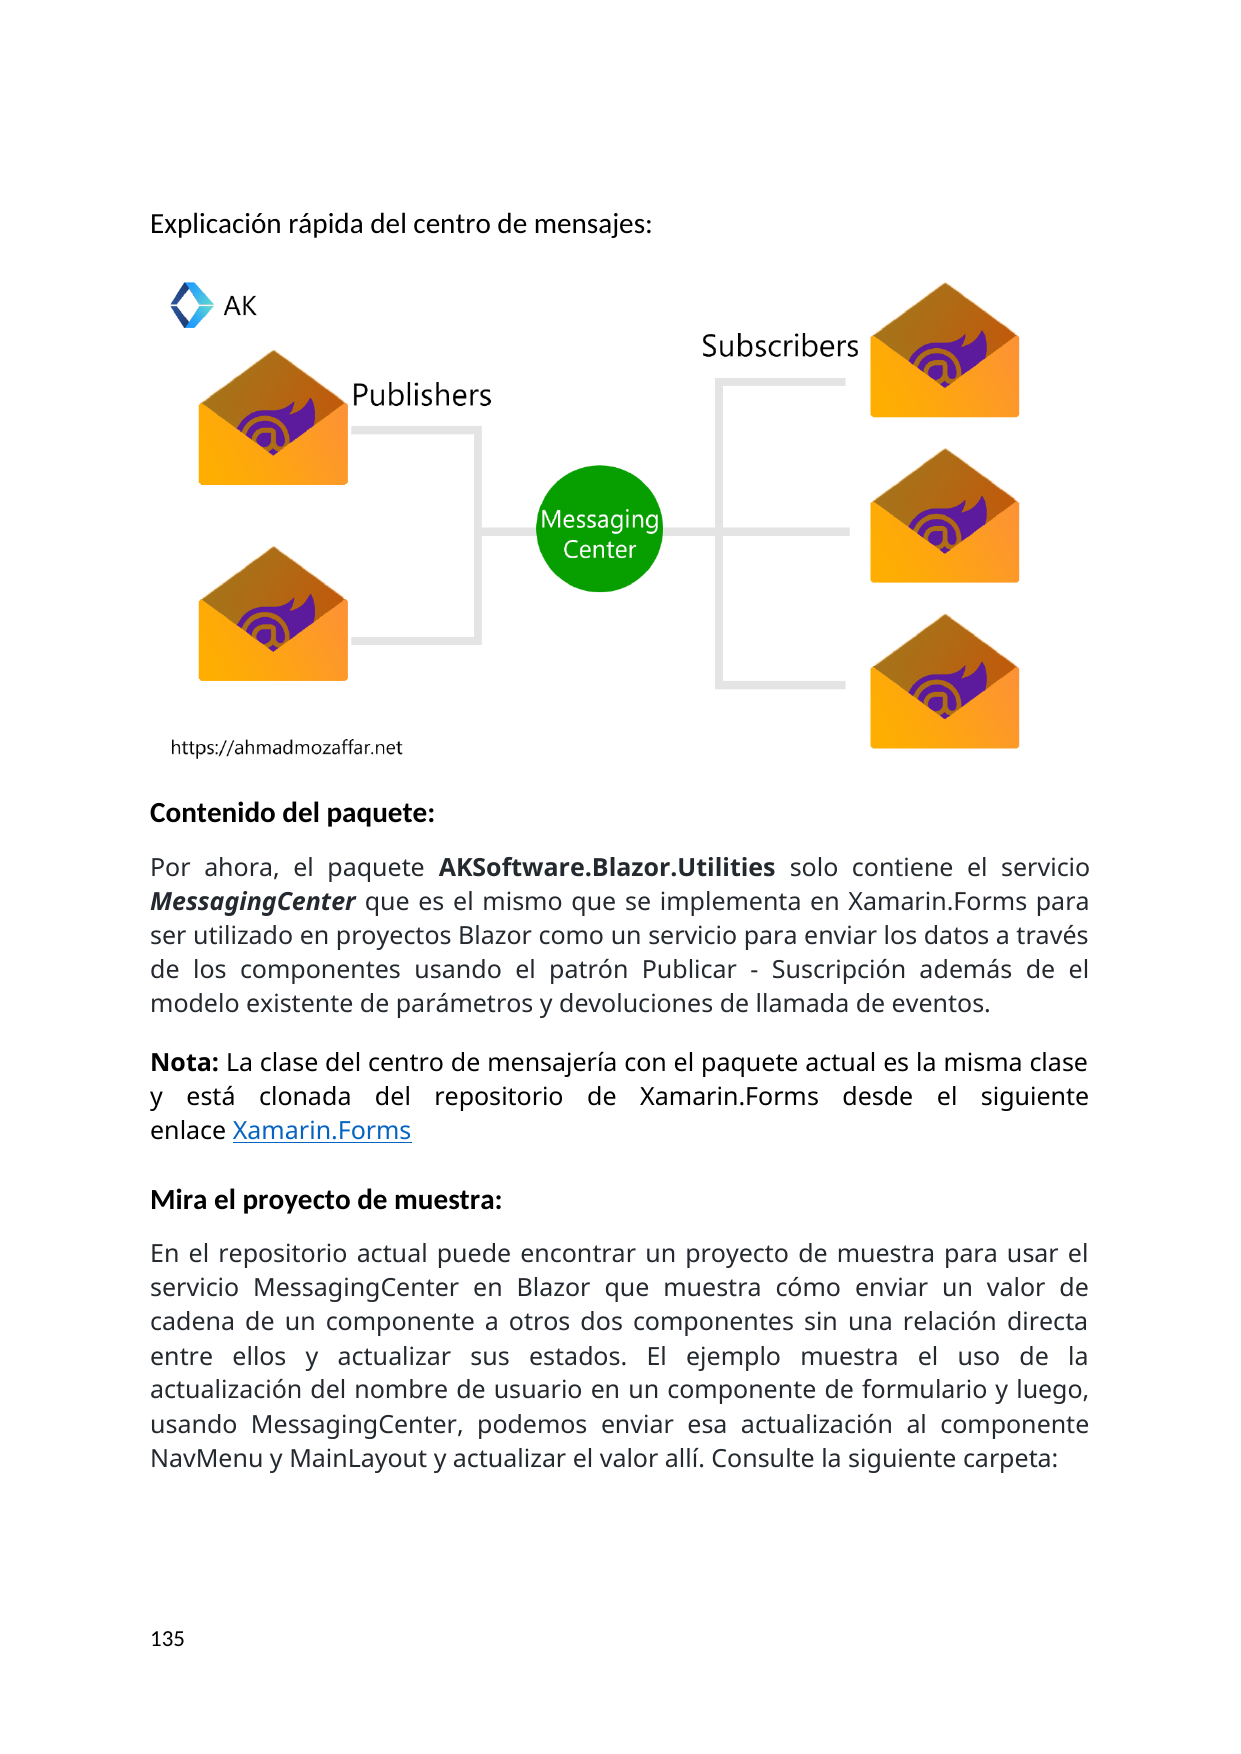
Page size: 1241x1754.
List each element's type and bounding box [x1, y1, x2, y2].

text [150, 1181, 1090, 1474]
picture [150, 260, 1055, 770]
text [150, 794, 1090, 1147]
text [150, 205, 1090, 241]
